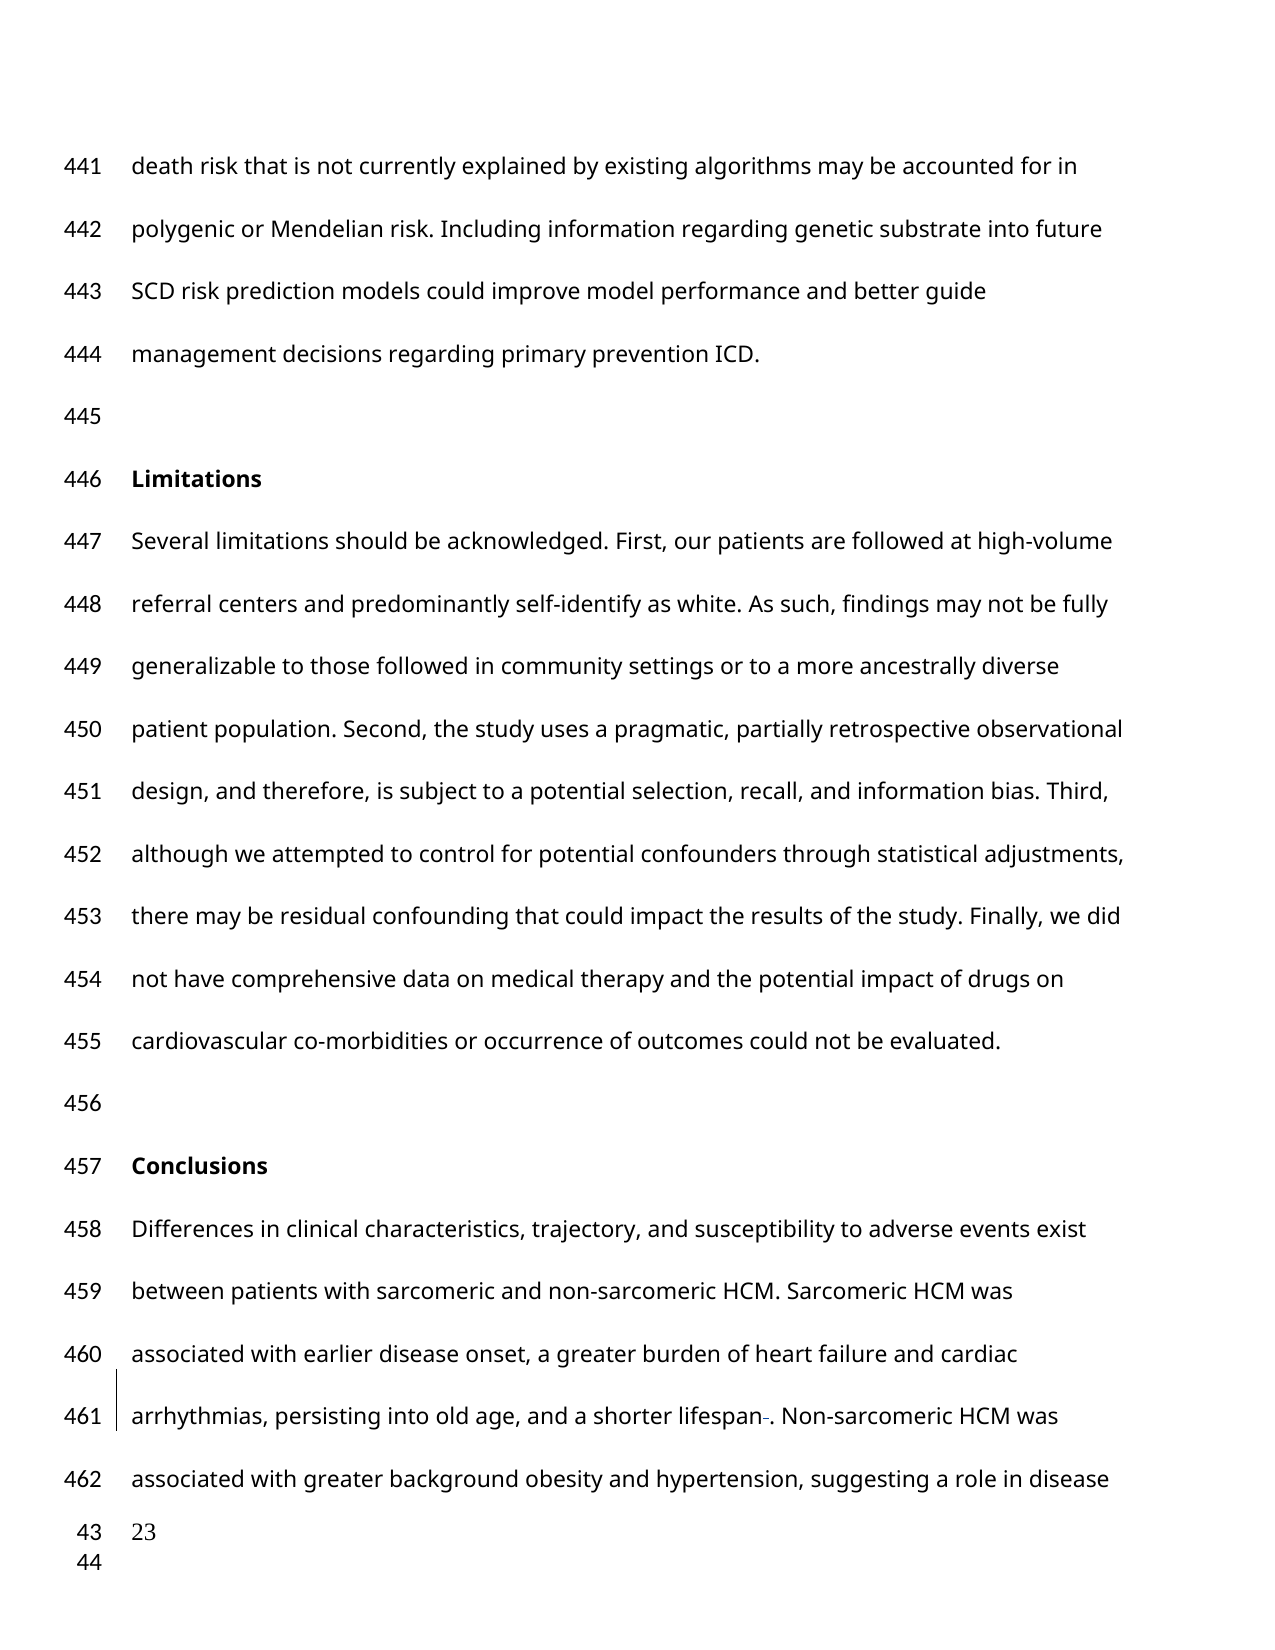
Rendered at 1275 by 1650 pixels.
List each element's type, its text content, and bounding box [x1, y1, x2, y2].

text Conclusions [131, 1150, 1125, 1181]
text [131, 150, 1125, 369]
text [131, 1212, 1125, 1494]
text Several limitations should be acknowledged. First, our patients are followed at high-volume referral centers and predominantly self-identify as white. As such, findings may not be fully generalizable to those followed in community settings or to a more ancestrally diverse patient population. Second, the study uses a pragmatic, partially retrospective observational design, and therefore, is subject to a potential selection, recall, and information bias. Third, although we attempted to control for potential confounders through statistical adjustments, there may be residual confounding that could impact the results of the study. Finally, we did not have comprehensive data on medical therapy and the potential impact of drugs on cardiovascular co-morbidities or occurrence of outcomes could not be evaluated. [131, 525, 1125, 1056]
text Limitations [131, 462, 1125, 494]
